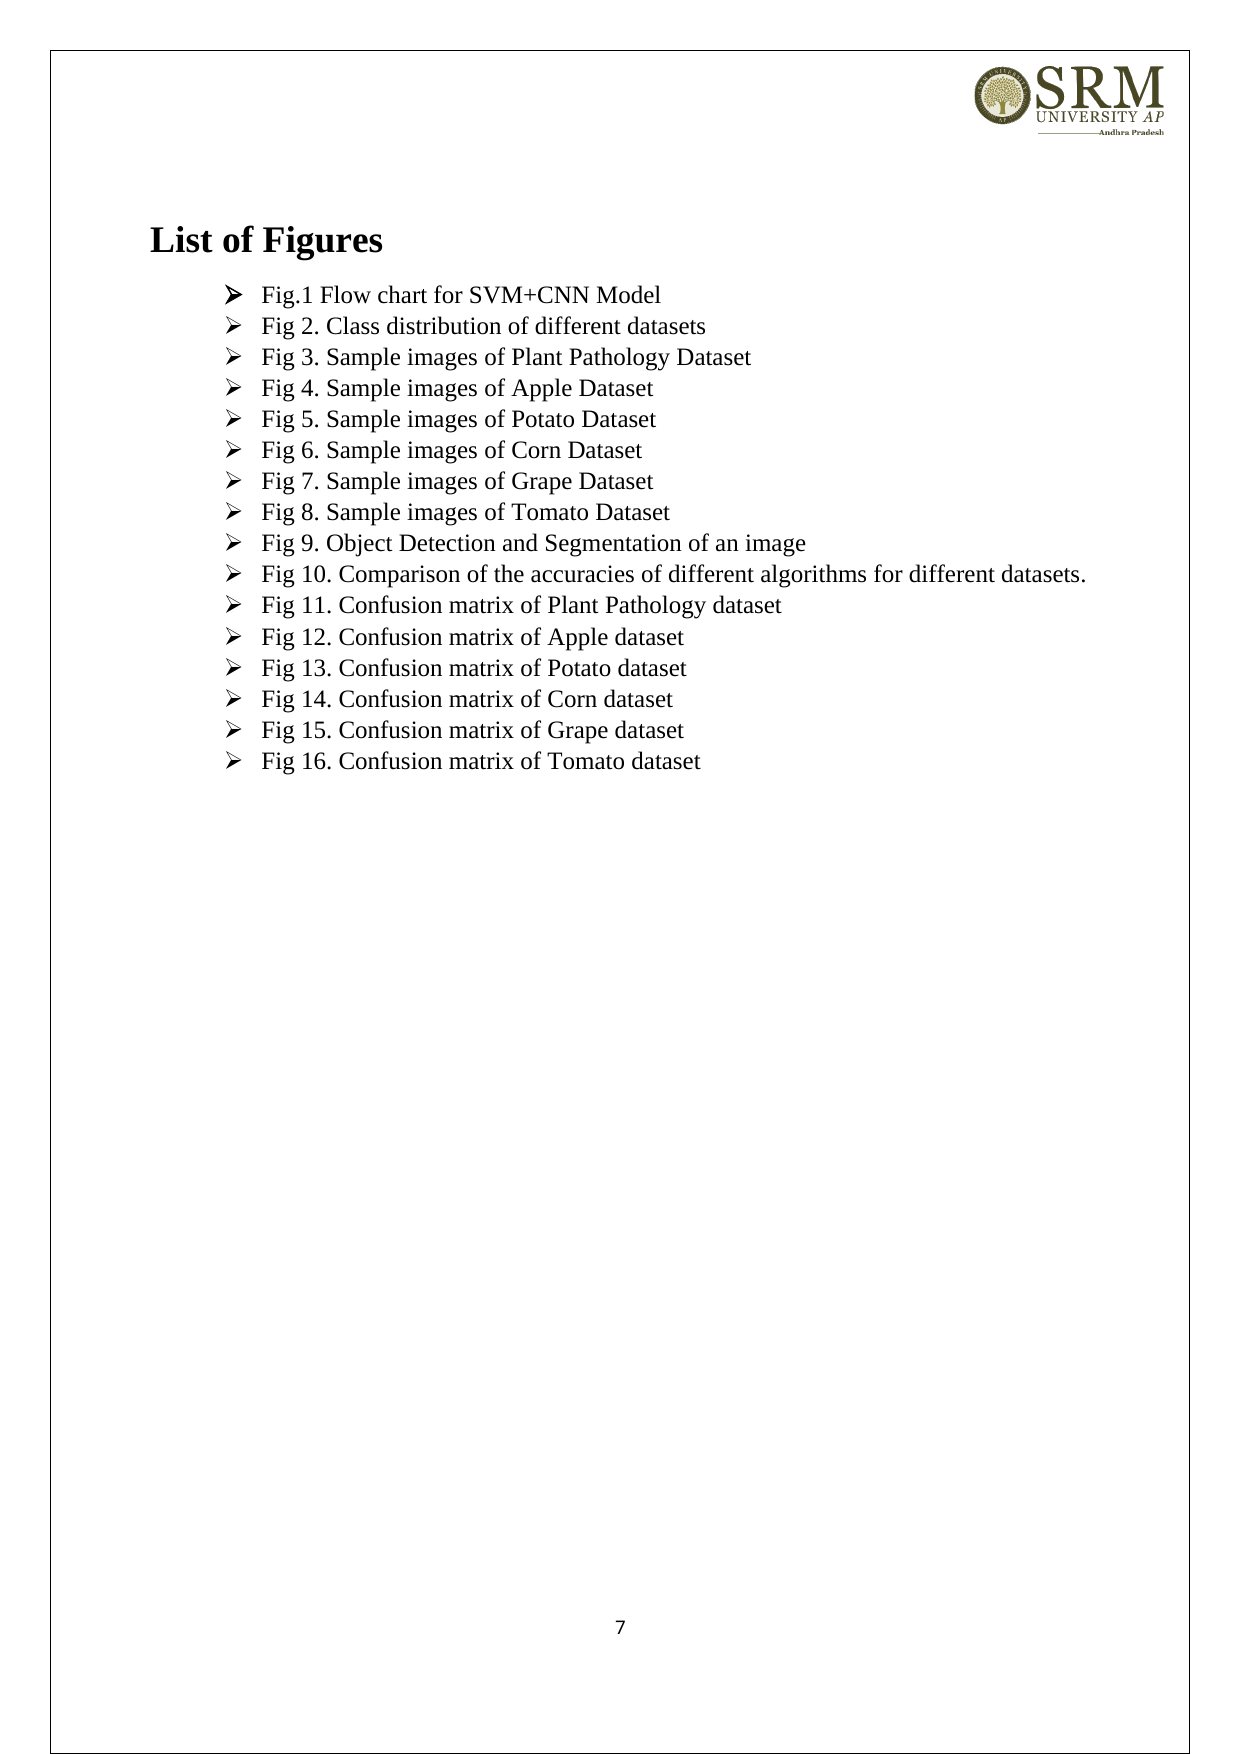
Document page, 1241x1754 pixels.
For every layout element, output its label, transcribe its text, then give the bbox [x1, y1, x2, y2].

list Fig 10. Comparison of the accuracies of different algorithms for different datasets. [224, 559, 1090, 588]
list Fig 14. Confusion matrix of Corn dataset [224, 684, 1090, 712]
text List of Figures [150, 217, 1090, 260]
list Fig 5. Sample images of Potato Dataset [224, 404, 1090, 433]
list Fig 13. Confusion matrix of Potato dataset [224, 653, 1090, 681]
list Fig 11. Confusion matrix of Plant Pathology dataset [224, 591, 1090, 619]
list Fig 7. Sample images of Grape Dataset [224, 466, 1090, 495]
list Fig 12. Confusion matrix of Apple dataset [224, 622, 1090, 650]
list Fig 16. Confusion matrix of Tomato dataset [224, 746, 1090, 774]
list Fig.1 Flow chart for SVM+CNN Model [224, 280, 1090, 309]
list Fig 8. Sample images of Tomato Dataset [224, 497, 1090, 526]
list Fig 3. Sample images of Plant Pathology Dataset [224, 342, 1090, 371]
list Fig 15. Confusion matrix of Grape dataset [224, 715, 1090, 743]
list Fig 4. Sample images of Apple Dataset [224, 373, 1090, 402]
list Fig 6. Sample images of Corn Dataset [224, 435, 1090, 464]
list Fig 2. Class distribution of different datasets [224, 311, 1090, 340]
list Fig 9. Object Detection and Segmentation of an image [224, 528, 1090, 557]
picture [974, 66, 1164, 135]
